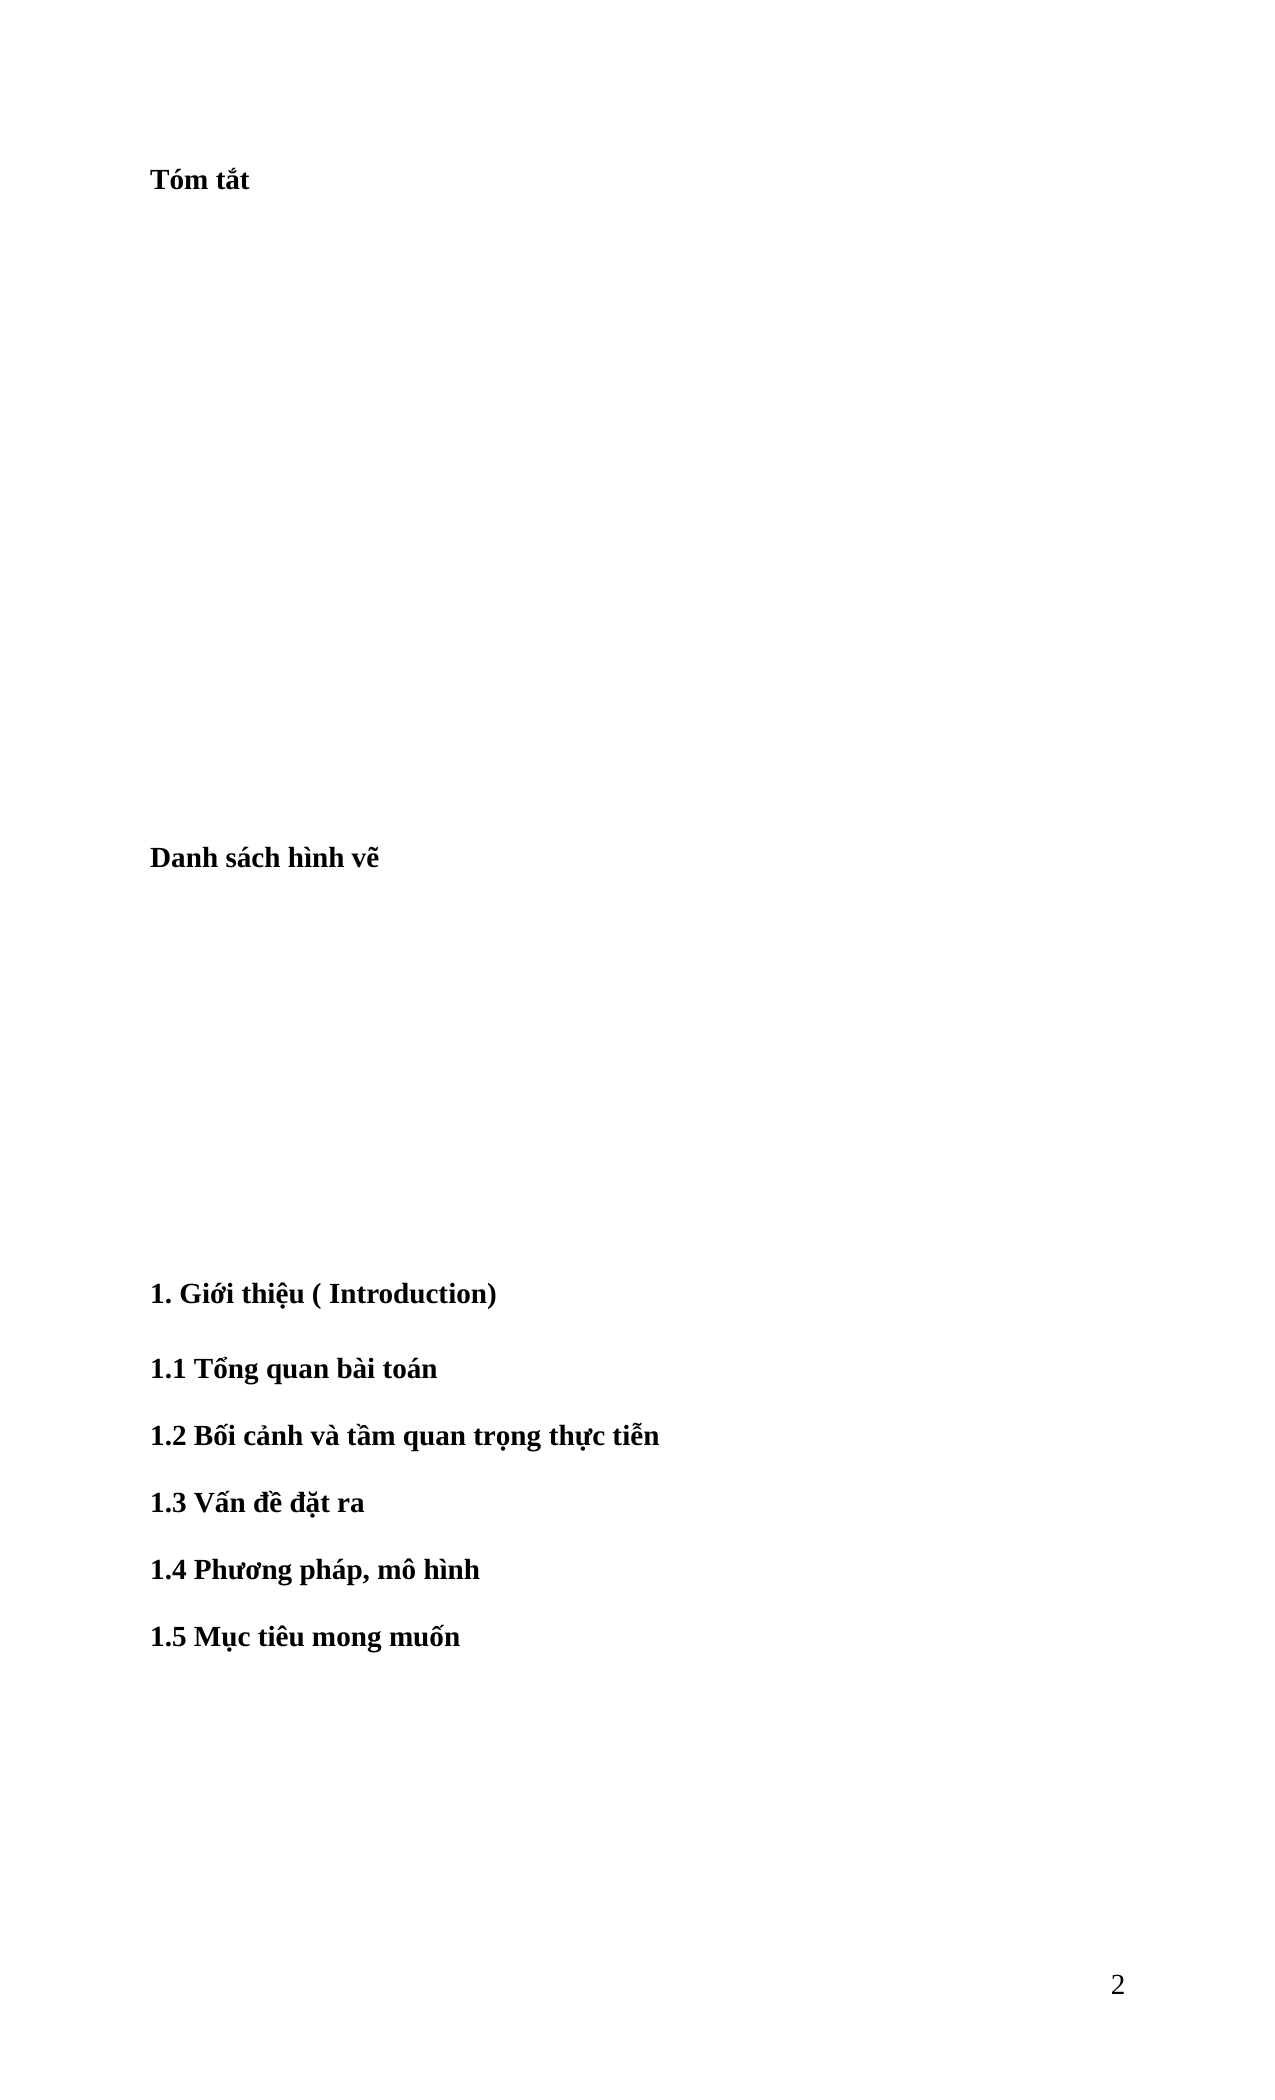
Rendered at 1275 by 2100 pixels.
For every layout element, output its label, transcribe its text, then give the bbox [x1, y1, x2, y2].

text Tóm tắt [150, 162, 1125, 196]
text 1.5 Mục tiêu mong muốn [150, 1619, 1125, 1653]
subtitle 1. Giới thiệu ( Introduction) [150, 1276, 1125, 1309]
text 1.3 Vấn đề đặt ra [150, 1485, 1125, 1519]
text 1.1 Tổng quan bài toán [150, 1351, 1125, 1385]
text Danh sách hình vẽ [150, 841, 1125, 874]
text 1.4 Phương pháp, mô hình [150, 1552, 1125, 1586]
text 1.2 Bối cảnh và tầm quan trọng thực tiễn [150, 1418, 1125, 1452]
